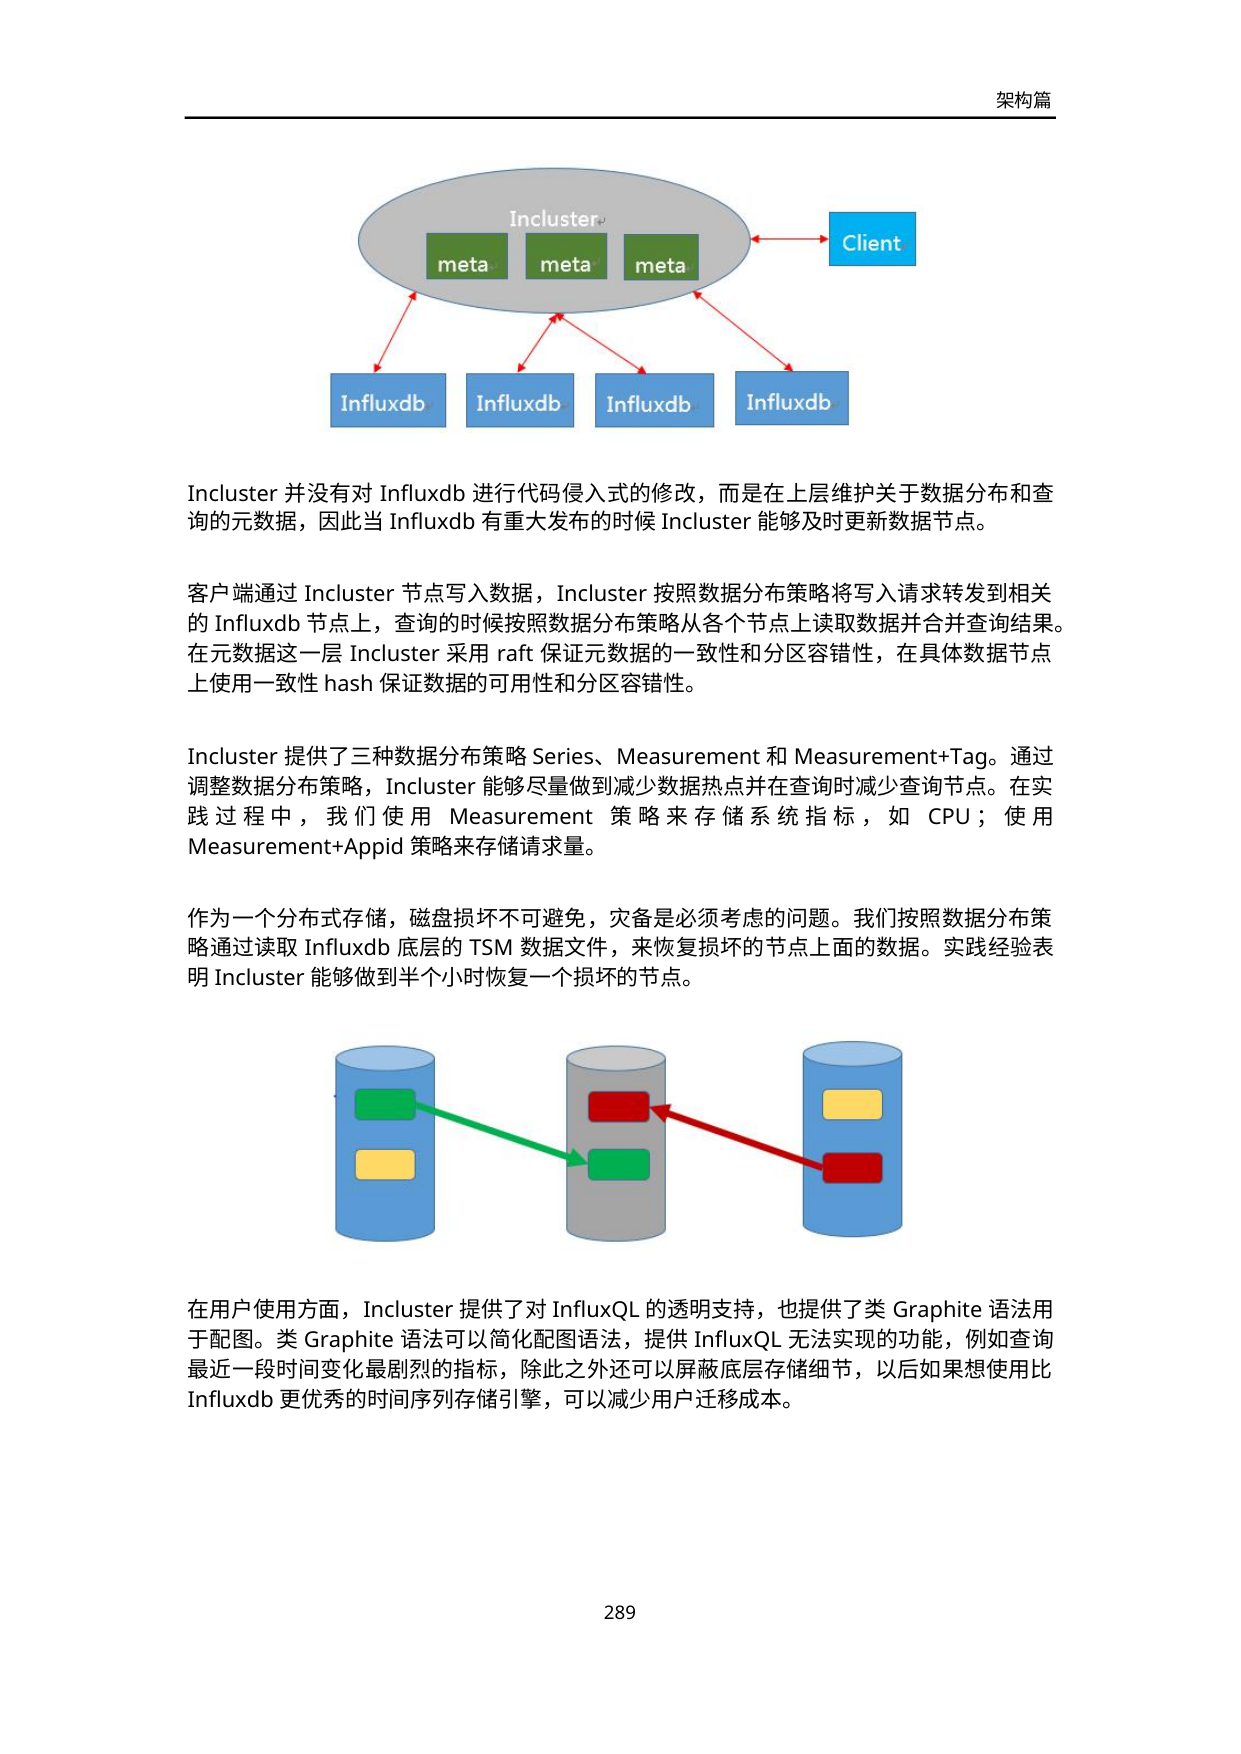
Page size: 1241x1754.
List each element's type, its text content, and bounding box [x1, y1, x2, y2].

picture [315, 160, 925, 433]
text 作为一个分布式存储，磁盘损坏不可避免，灾备是必须考虑的问题。我们按照数据分布策略通过读取 Influxdb 底层的 TSM 数据文件，来恢复损坏的节点上面的数据。实践经验表明 Incluster 能够做到半个小时恢复一个损坏的节点。 [187, 903, 1054, 991]
text Incluster 并没有对 Influxdb 进行代码侵入式的修改，而是在上层维护关于数据分布和查询的元数据，因此当 Influxdb 有重大发布的时候 Incluster 能够及时更新数据节点。 [187, 480, 1054, 535]
text 289 [150, 1604, 1089, 1623]
text Incluster 提供了三种数据分布策略 Series、Measurement 和 Measurement+Tag。通过调整数据分布策略，Incluster 能够尽量做到减少数据热点并在查询时减少查询节点。在实践过程中，我们使用 Measurement 策略来存储系统指标，如 CPU；使用 Measurement+Appid 策略来存储请求量。 [187, 740, 1054, 861]
text 在用户使用方面，Incluster 提供了对 InfluxQL 的透明支持，也提供了类 Graphite 语法用于配图。类 Graphite 语法可以简化配图语法，提供 InfluxQL 无法实现的功能，例如查询最近一段时间变化最剧烈的指标，除此之外还可以屏蔽底层存储细节，以后如果想使用比 Influxdb 更优秀的时间序列存储引擎，可以减少用户迁移成本。 [187, 1293, 1054, 1414]
picture [323, 1032, 916, 1252]
text 架构篇 [996, 92, 1089, 111]
text 客户端通过 Incluster 节点写入数据，Incluster 按照数据分布策略将写入请求转发到相关的 Influxdb 节点上，查询的时候按照数据分布策略从各个节点上读取数据并合并查询结果。在元数据这一层 Incluster 采用 raft 保证元数据的一致性和分区容错性，在具体数据节点上使用一致性 hash 保证数据的可用性和分区容错性。 [187, 577, 1054, 698]
